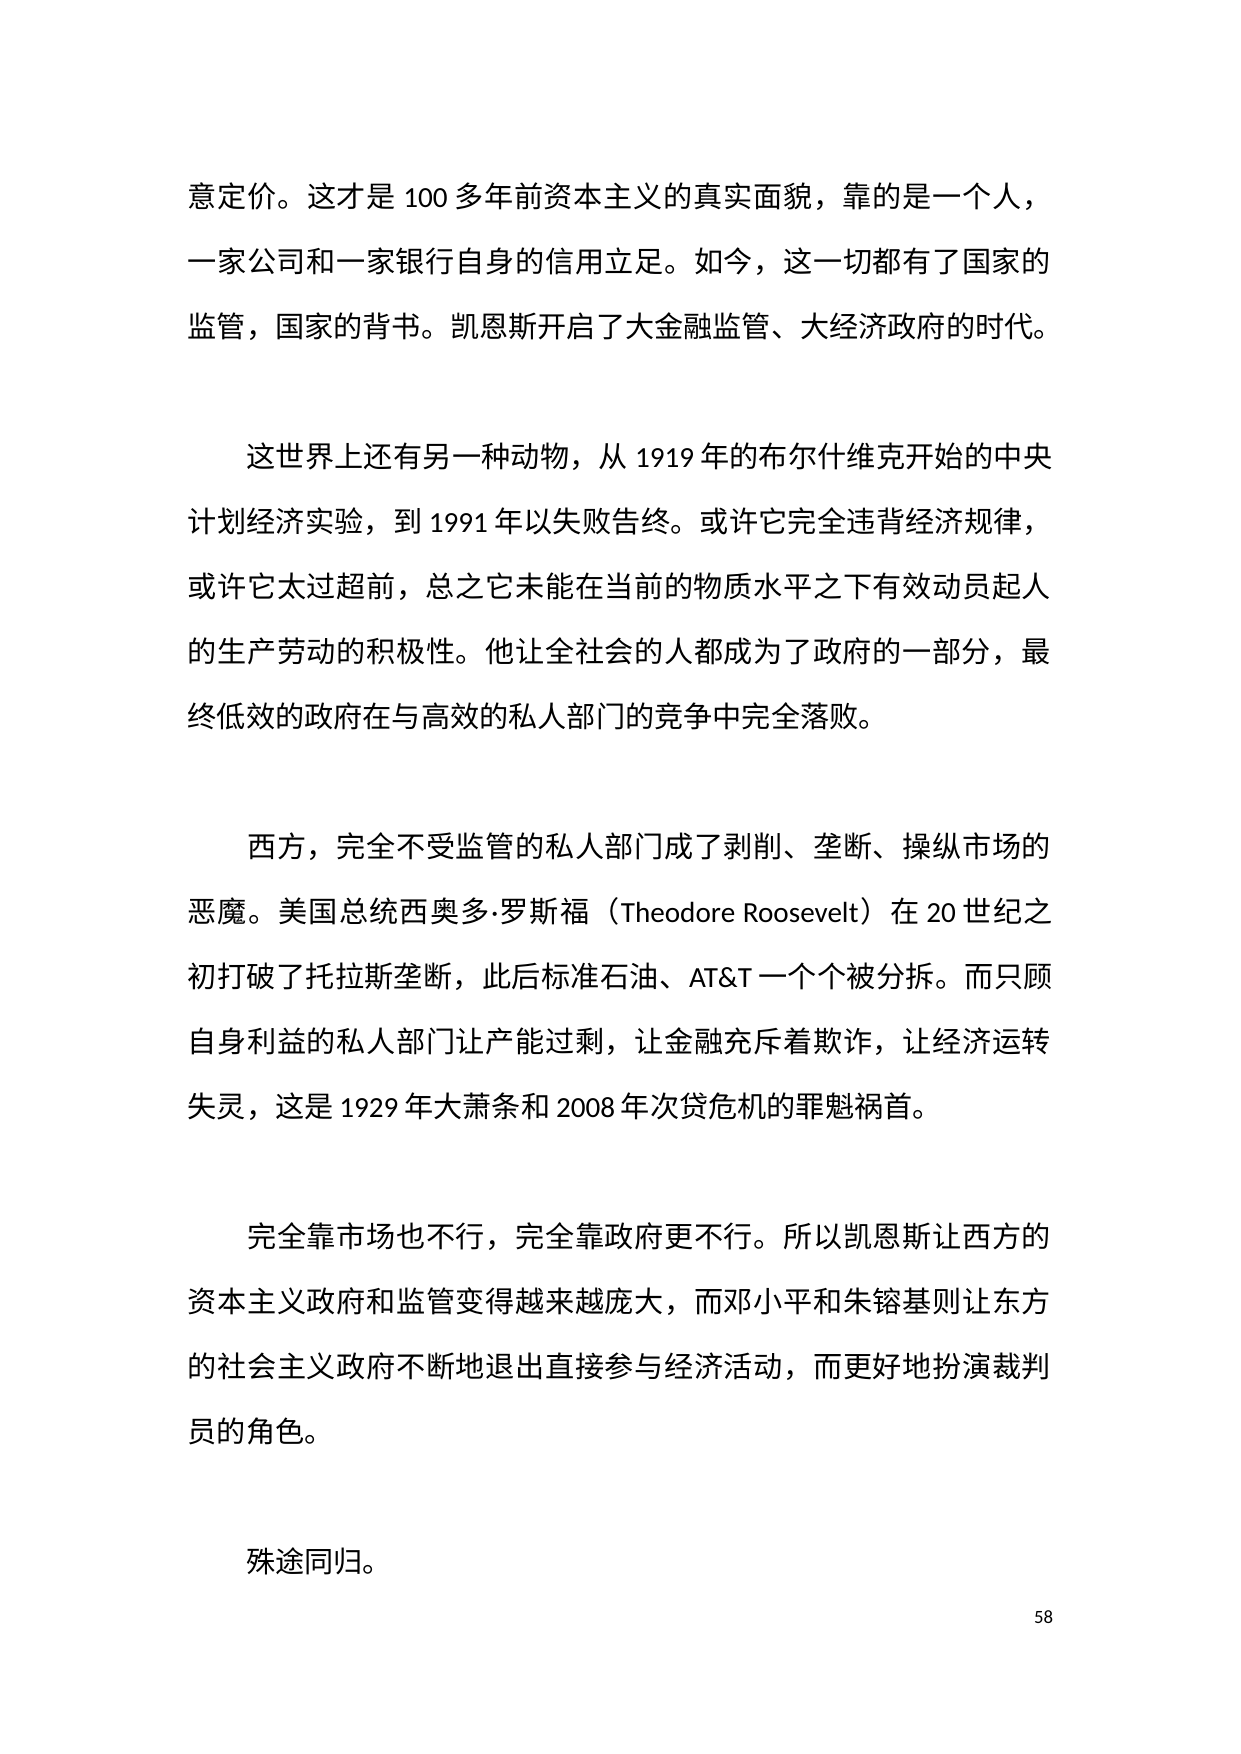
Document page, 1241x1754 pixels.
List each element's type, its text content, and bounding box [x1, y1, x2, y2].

text 完全靠市场也不行，完全靠政府更不行。所以凯恩斯让西方的资本主义政府和监管变得越来越庞大，而邓小平和朱镕基则让东方的社会主义政府不断地退出直接参与经济活动，而更好地扮演裁判员的角色。 [187, 1202, 1053, 1462]
text 殊途同归。 [187, 1527, 1053, 1592]
text 这世界上还有另一种动物，从1919年的布尔什维克开始的中央计划经济实验，到1991年以失败告终。或许它完全违背经济规律，或许它太过超前，总之它未能在当前的物质水平之下有效动员起人的生产劳动的积极性。他让全社会的人都成为了政府的一部分，最终低效的政府在与高效的私人部门的竞争中完全落败。 [187, 422, 1053, 747]
text 西方，完全不受监管的私人部门成了剥削、垄断、操纵市场的恶魔。美国总统西奥多·罗斯福（Theodore Roosevelt）在20世纪之初打破了托拉斯垄断，此后标准石油、AT&T一个个被分拆。而只顾自身利益的私人部门让产能过剩，让金融充斥着欺诈，让经济运转失灵，这是1929年大萧条和2008年次贷危机的罪魁祸首。 [187, 812, 1053, 1137]
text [187, 162, 1053, 357]
